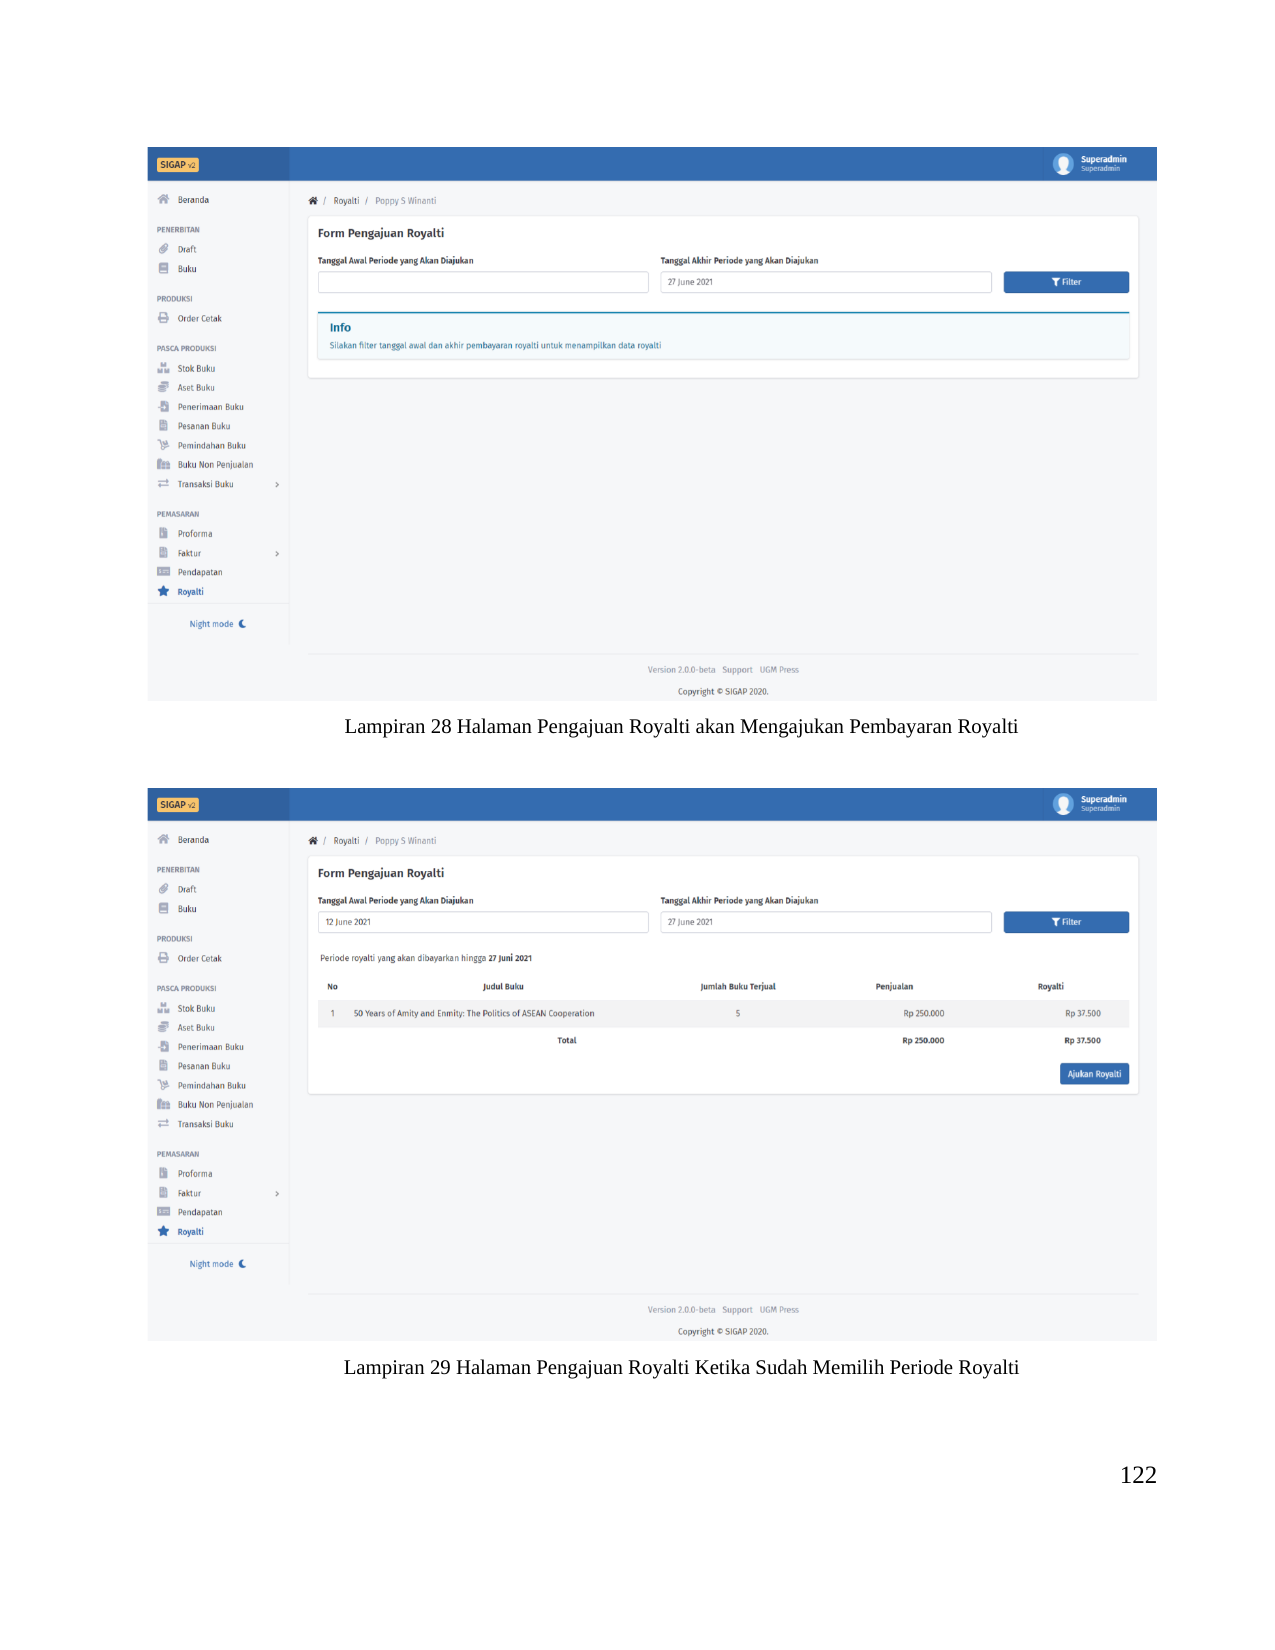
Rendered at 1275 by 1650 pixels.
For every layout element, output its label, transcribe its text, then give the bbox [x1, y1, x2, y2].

picture [147, 788, 1157, 1341]
picture [147, 147, 1157, 701]
text Lampiran 29 Halaman Pengajuan Royalti Ketika Sudah Memilih Periode Royalti [148, 1355, 1157, 1379]
text Lampiran 28 Halaman Pengajuan Royalti akan Mengajukan Pembayaran Royalti [148, 714, 1157, 738]
